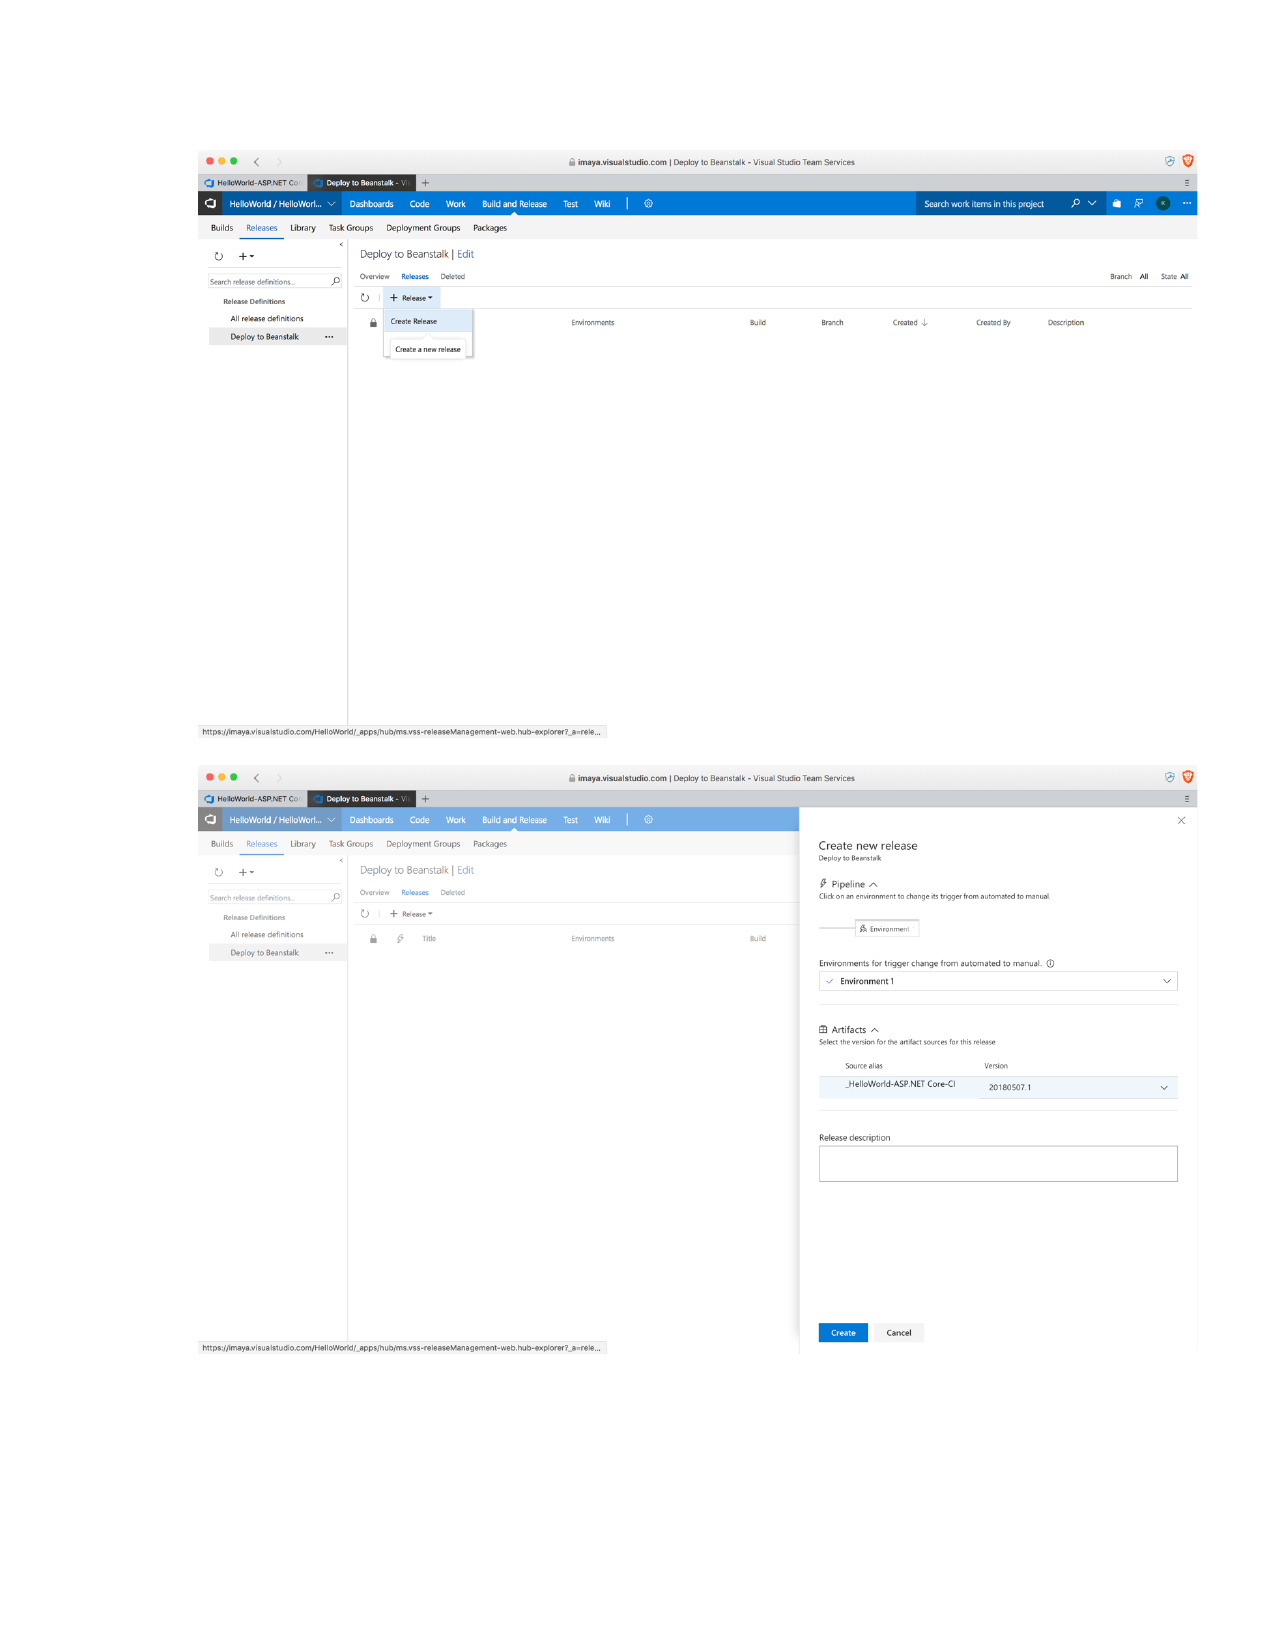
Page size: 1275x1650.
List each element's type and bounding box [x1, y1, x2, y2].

picture [198, 150, 1198, 738]
picture [198, 765, 1198, 1354]
